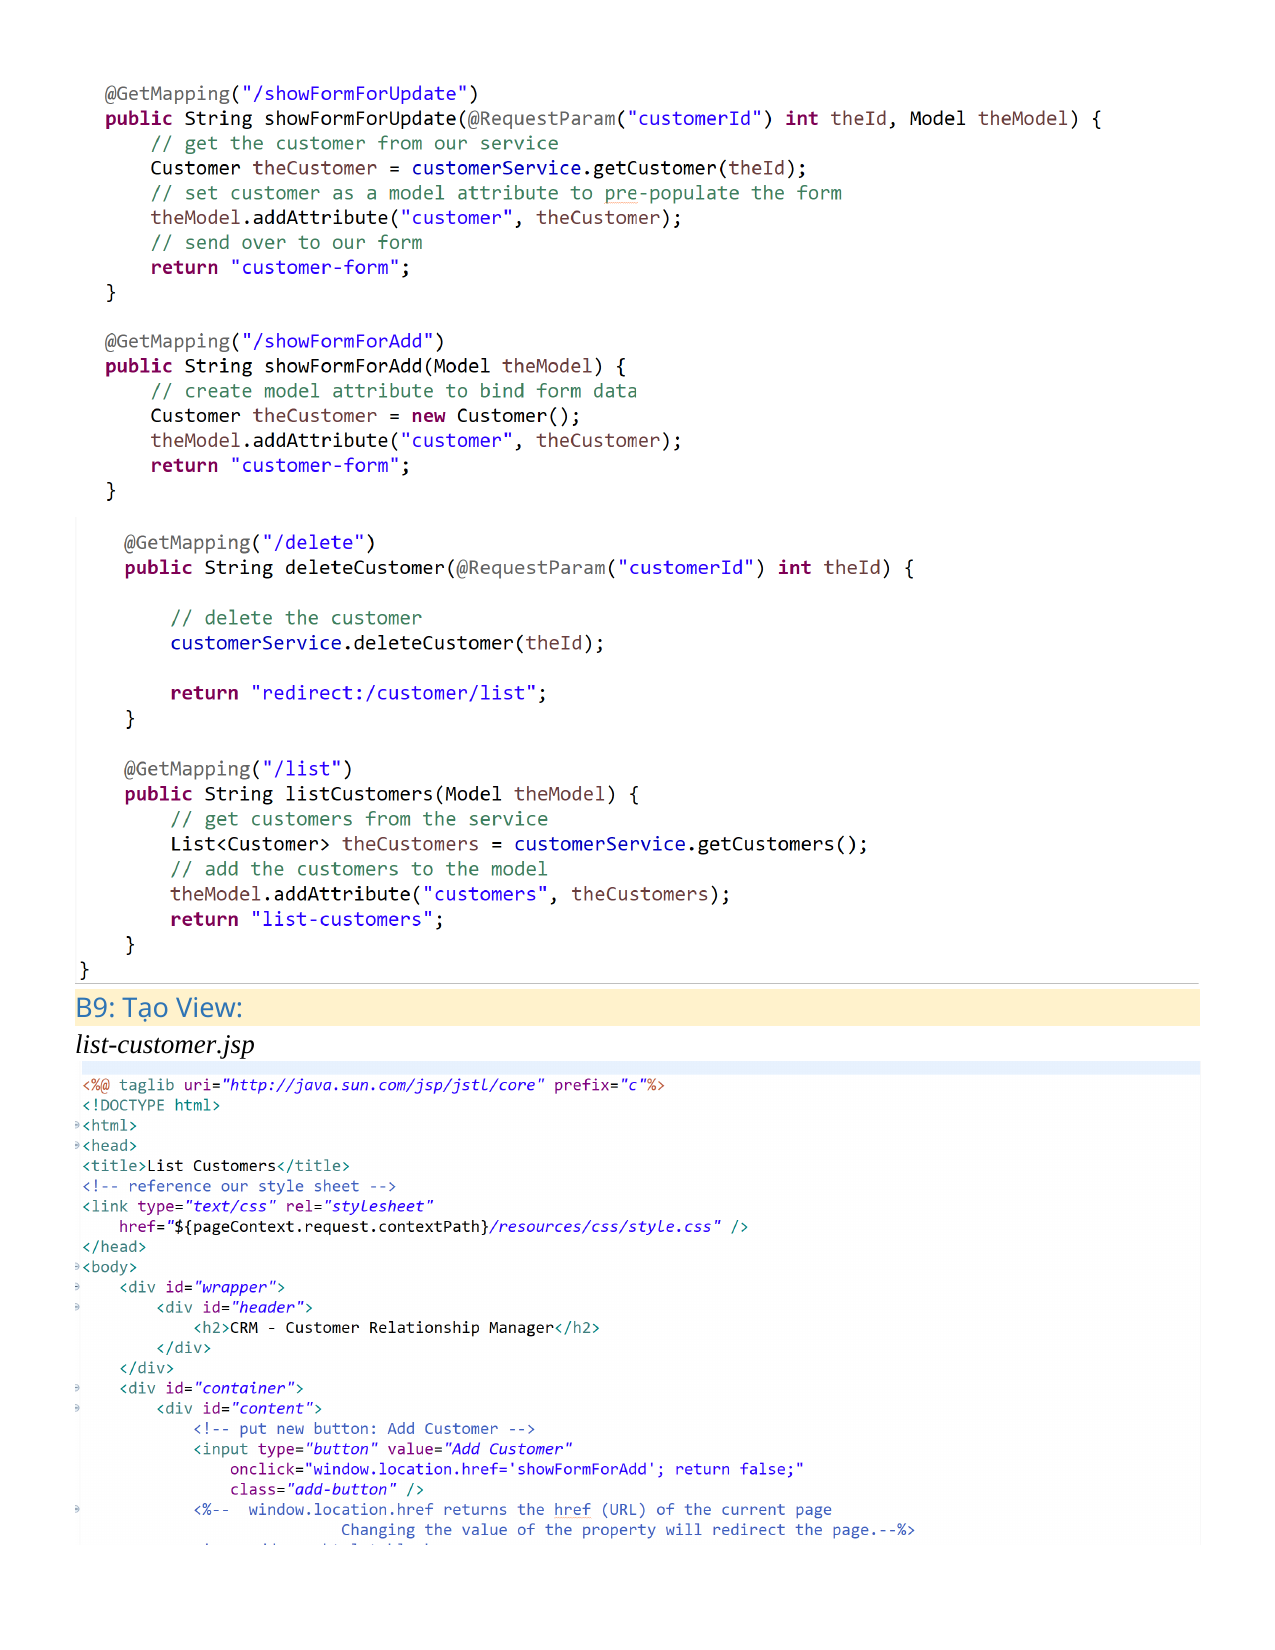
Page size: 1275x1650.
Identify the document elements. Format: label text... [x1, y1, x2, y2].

picture [75, 75, 1200, 516]
text list-customer.jsp [75, 1028, 1200, 1059]
subtitle B9: Tạo View: [75, 989, 1200, 1026]
picture [75, 517, 1199, 984]
picture [75, 1061, 1200, 1545]
